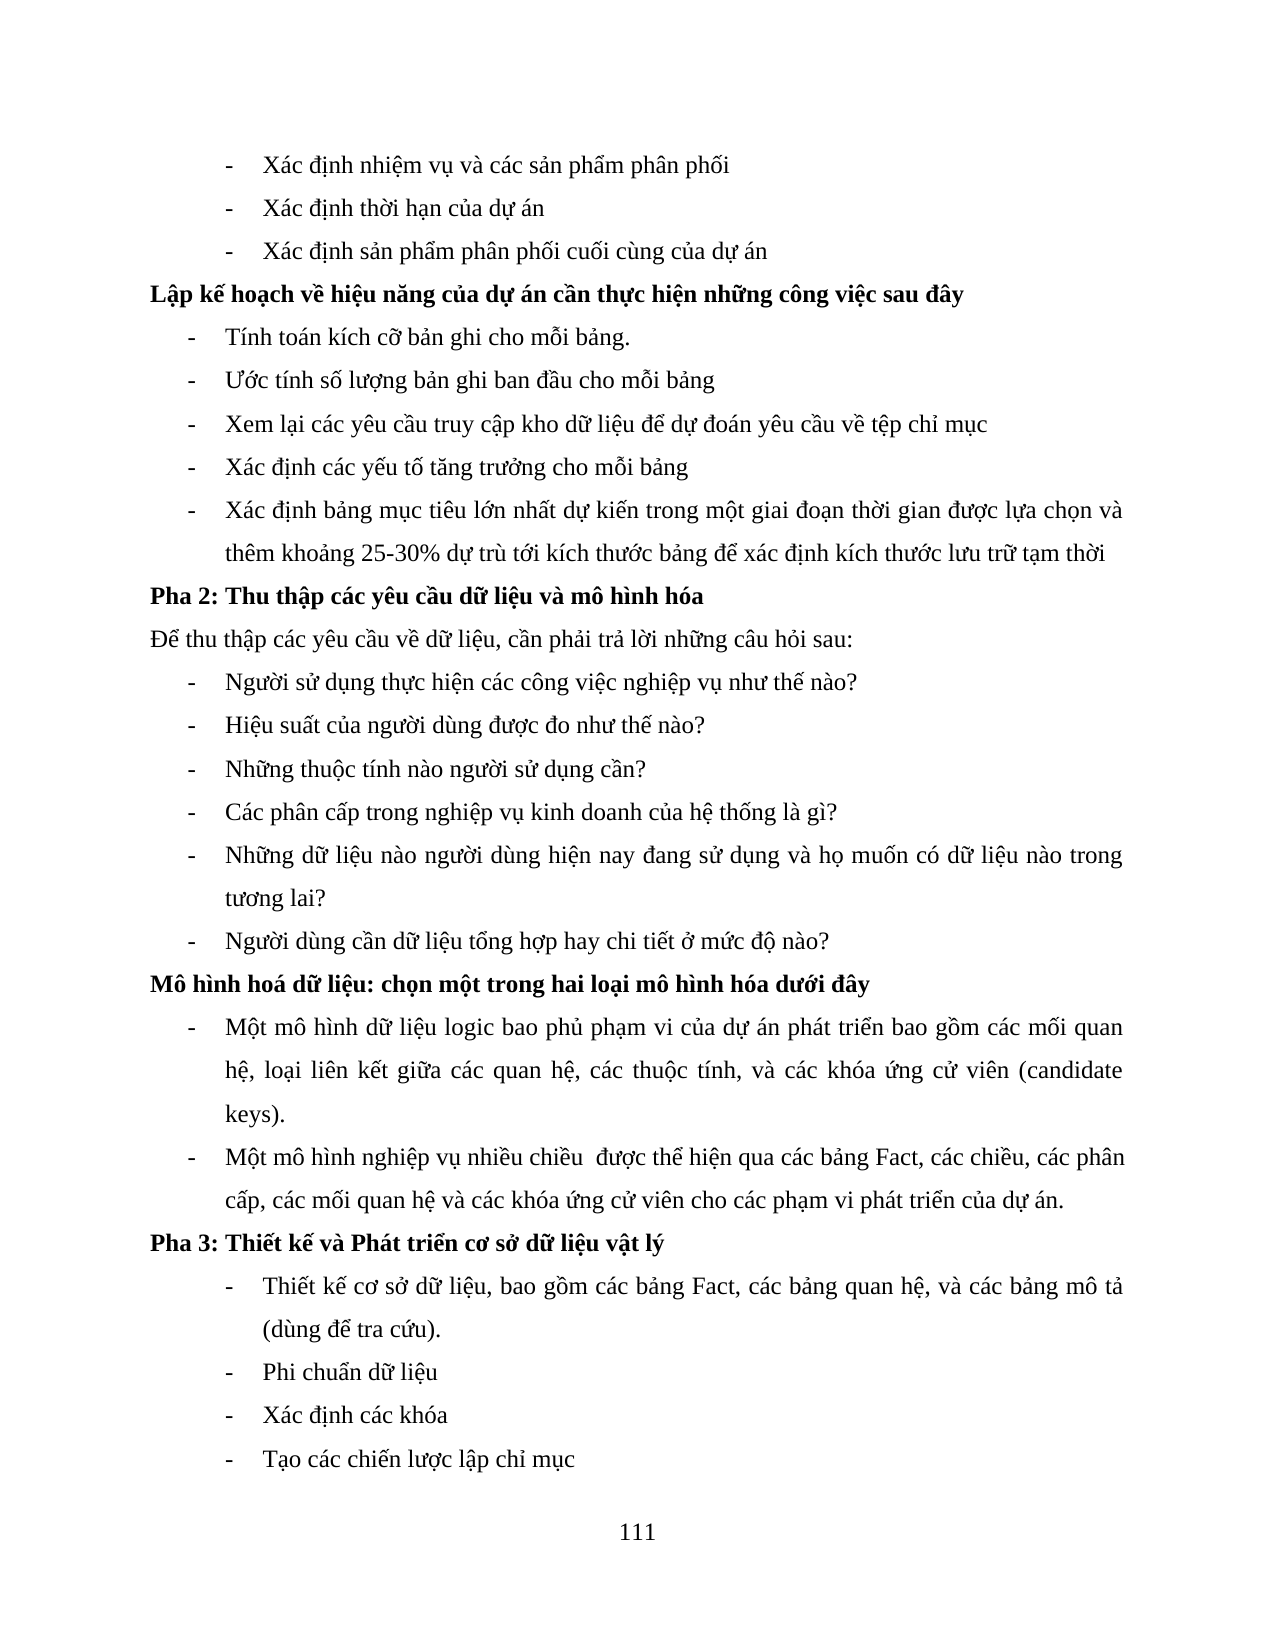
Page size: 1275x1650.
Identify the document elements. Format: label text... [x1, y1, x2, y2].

text Mô hình hoá dữ liệu: chọn một trong hai loại mô hình hóa dưới đây [150, 969, 1125, 998]
list Những dữ liệu nào người dùng hiện nay đang sử dụng và họ muốn có dữ liệu nào trong tương lai? [187, 840, 1125, 912]
list Ước tính số lượng bản ghi ban đầu cho mỗi bảng [187, 366, 1125, 394]
list Xác định sản phẩm phân phối cuối cùng của dự án [225, 236, 1125, 265]
list Tạo các chiến lược lập chỉ mục [225, 1444, 1125, 1472]
list Những thuộc tính nào người sử dụng cần? [187, 754, 1125, 782]
text Pha 3: Thiết kế và Phát triển cơ sở dữ liệu vật lý [150, 1228, 1125, 1257]
list Người dùng cần dữ liệu tổng hợp hay chi tiết ở mức độ nào? [187, 926, 1125, 955]
text Lập kế hoạch về hiệu năng của dự án cần thực hiện những công việc sau đây [150, 279, 1125, 308]
list Xác định nhiệm vụ và các sản phẩm phân phối [225, 150, 1125, 179]
text Pha 2: Thu thập các yêu cầu dữ liệu và mô hình hóa [150, 581, 1125, 610]
list Thiết kế cơ sở dữ liệu, bao gồm các bảng Fact, các bảng quan hệ, và các bảng mô tả (dùng để tra cứu). [225, 1271, 1125, 1343]
text Để thu thập các yêu cầu về dữ liệu, cần phải trả lời những câu hỏi sau: [150, 624, 1125, 653]
list Phi chuẩn dữ liệu [225, 1357, 1125, 1386]
list Các phân cấp trong nghiệp vụ kinh doanh của hệ thống là gì? [187, 797, 1125, 826]
list Xác định bảng mục tiêu lớn nhất dự kiến trong một giai đoạn thời gian được lựa chọn và thêm khoảng 25-30% dự trù tới kích thước bảng để xác định kích thước lưu trữ tạm thời [187, 495, 1125, 567]
list Người sử dụng thực hiện các công việc nghiệp vụ như thế nào? [187, 667, 1125, 696]
list Xác định các khóa [225, 1401, 1125, 1429]
list Xem lại các yêu cầu truy cập kho dữ liệu để dự đoán yêu cầu về tệp chỉ mục [187, 409, 1125, 437]
list Xác định các yếu tố tăng trưởng cho mỗi bảng [187, 452, 1125, 481]
list Xác định thời hạn của dự án [225, 193, 1125, 222]
list Hiệu suất của người dùng được đo như thế nào? [187, 711, 1125, 739]
list Một mô hình dữ liệu logic bao phủ phạm vi của dự án phát triển bao gồm các mối quan hệ, loại liên kết giữa các quan hệ, các thuộc tính, và các khóa ứng cử viên (candidate keys). [187, 1012, 1125, 1127]
list Một mô hình nghiệp vụ nhiều chiều được thể hiện qua các bảng Fact, các chiều, các phân cấp, các mối quan hệ và các khóa ứng cử viên cho các phạm vi phát triển của dự án. [187, 1142, 1125, 1214]
list Tính toán kích cỡ bản ghi cho mỗi bảng. [187, 322, 1125, 351]
